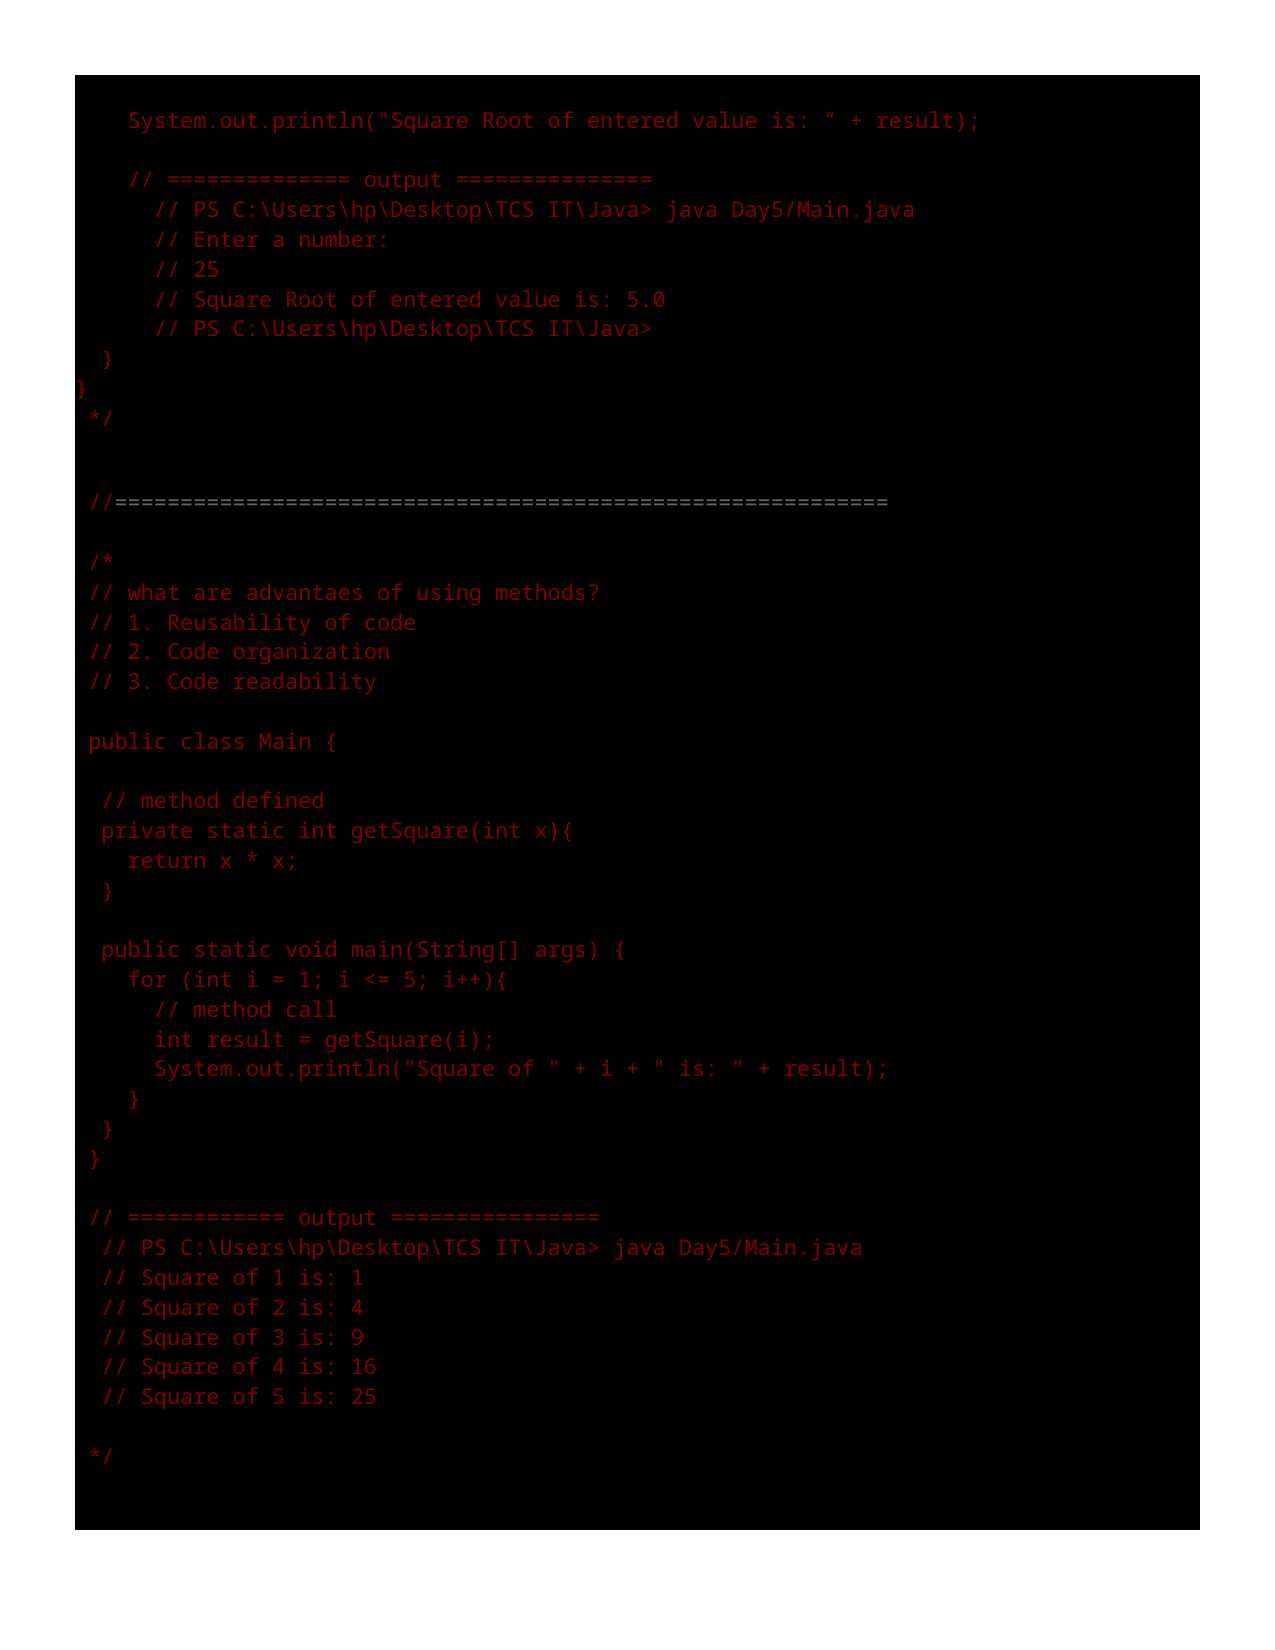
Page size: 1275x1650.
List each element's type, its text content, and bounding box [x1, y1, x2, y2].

text // PS C:\Users\hp\Desktop\TCS IT\Java> java Day5/Main.java [75, 1232, 1200, 1262]
text } [75, 1083, 1200, 1113]
text // Square of 5 is: 25 [75, 1381, 1200, 1411]
text /* [75, 547, 1200, 577]
text } [75, 1143, 1200, 1172]
text for (int i = 1; i <= 5; i++){ [75, 964, 1200, 994]
text public class Main { [75, 726, 1200, 755]
text */ [75, 403, 1200, 432]
text } [75, 1113, 1200, 1143]
text System.out.println("Square of " + i + " is: " + result); [75, 1053, 1200, 1083]
text // Square of 1 is: 1 [75, 1262, 1200, 1292]
text private static int getSquare(int x){ [75, 815, 1200, 845]
text // ============== output =============== [75, 164, 1200, 194]
text // what are advantaes of using methods? [75, 577, 1200, 606]
text System.out.println("Square Root of entered value is: " + result); [75, 105, 1200, 134]
text //=========================================================== [75, 487, 1200, 517]
text // ============ output ================ [75, 1202, 1200, 1232]
text } [75, 874, 1200, 904]
text // 25 [75, 254, 1200, 283]
text // 3. Code readability [75, 666, 1200, 696]
text return x * x; [75, 845, 1200, 874]
text } [75, 343, 1200, 373]
text public static void main(String[] args) { [75, 934, 1200, 964]
text // Square Root of entered value is: 5.0 [75, 283, 1200, 313]
text */ [75, 1441, 1200, 1470]
text // method defined [75, 785, 1200, 815]
text int result = getSquare(i); [75, 1023, 1200, 1053]
text // 1. Reusability of code [75, 606, 1200, 636]
text // Enter a number: [75, 224, 1200, 254]
text // method call [75, 994, 1200, 1023]
text // Square of 2 is: 4 [75, 1292, 1200, 1321]
text } [75, 373, 1200, 403]
text // Square of 4 is: 16 [75, 1351, 1200, 1381]
text // Square of 3 is: 9 [75, 1321, 1200, 1351]
text // PS C:\Users\hp\Desktop\TCS IT\Java> java Day5/Main.java [75, 194, 1200, 224]
text // PS C:\Users\hp\Desktop\TCS IT\Java> [75, 313, 1200, 343]
text // 2. Code organization [75, 636, 1200, 666]
